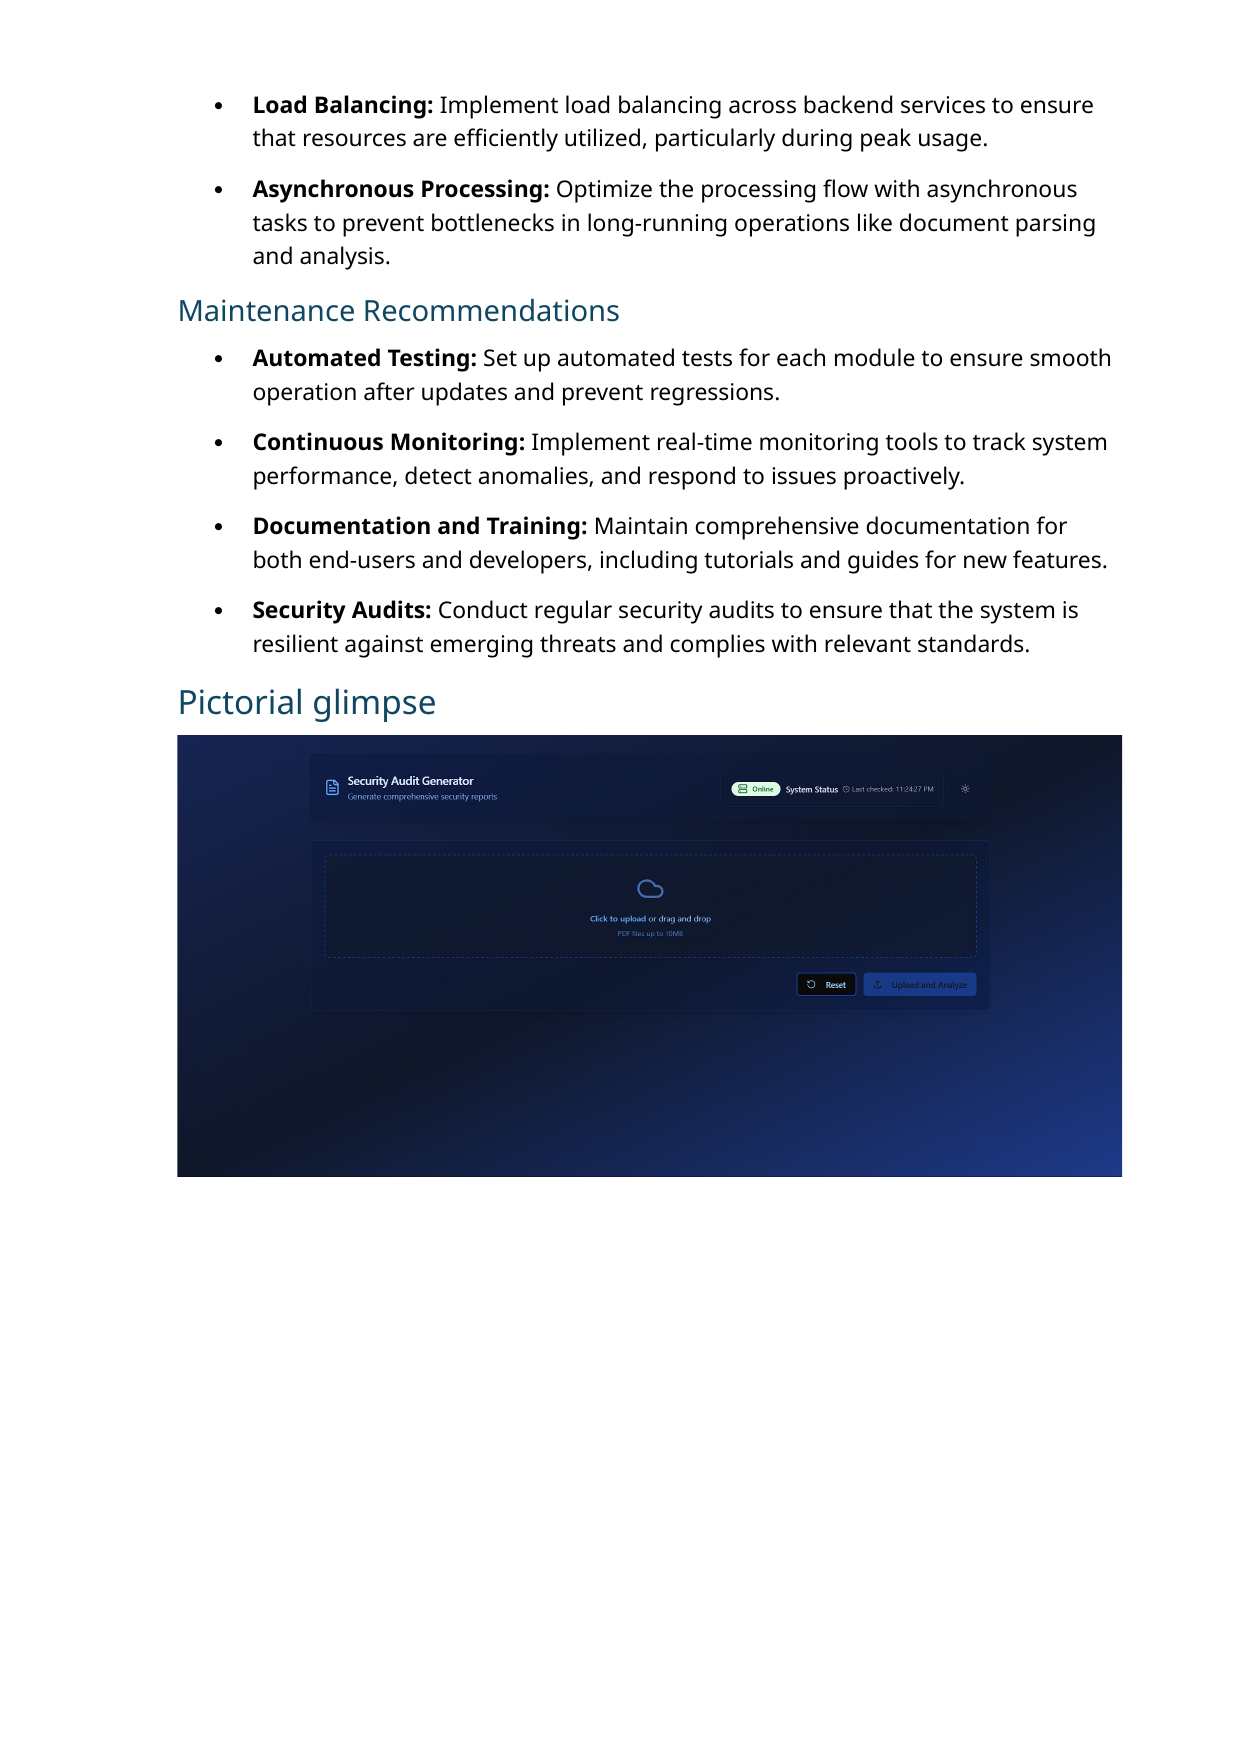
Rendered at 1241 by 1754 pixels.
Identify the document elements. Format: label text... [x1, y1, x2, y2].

list Documentation and Training: Maintain comprehensive documentation for both end-users and developers, including tutorials and guides for new features. [215, 510, 1122, 575]
subtitle Maintenance Recommendations [177, 291, 1122, 330]
list Automated Testing: Set up automated tests for each module to ensure smooth operation after updates and prevent regressions. [215, 342, 1122, 407]
subtitle Pictorial glimpse [177, 678, 1122, 724]
list Continuous Monitoring: Implement real-time monitoring tools to track system performance, detect anomalies, and respond to issues proactively. [215, 426, 1122, 491]
list Asynchronous Processing: Optimize the processing flow with asynchronous tasks to prevent bottlenecks in long-running operations like document parsing and analysis. [215, 173, 1122, 272]
list Security Audits: Conduct regular security audits to ensure that the system is resilient against emerging threats and complies with relevant standards. [215, 594, 1122, 659]
list Load Balancing: Implement load balancing across backend services to ensure that resources are efficiently utilized, particularly during peak usage. [215, 89, 1122, 154]
picture [177, 735, 1123, 1177]
